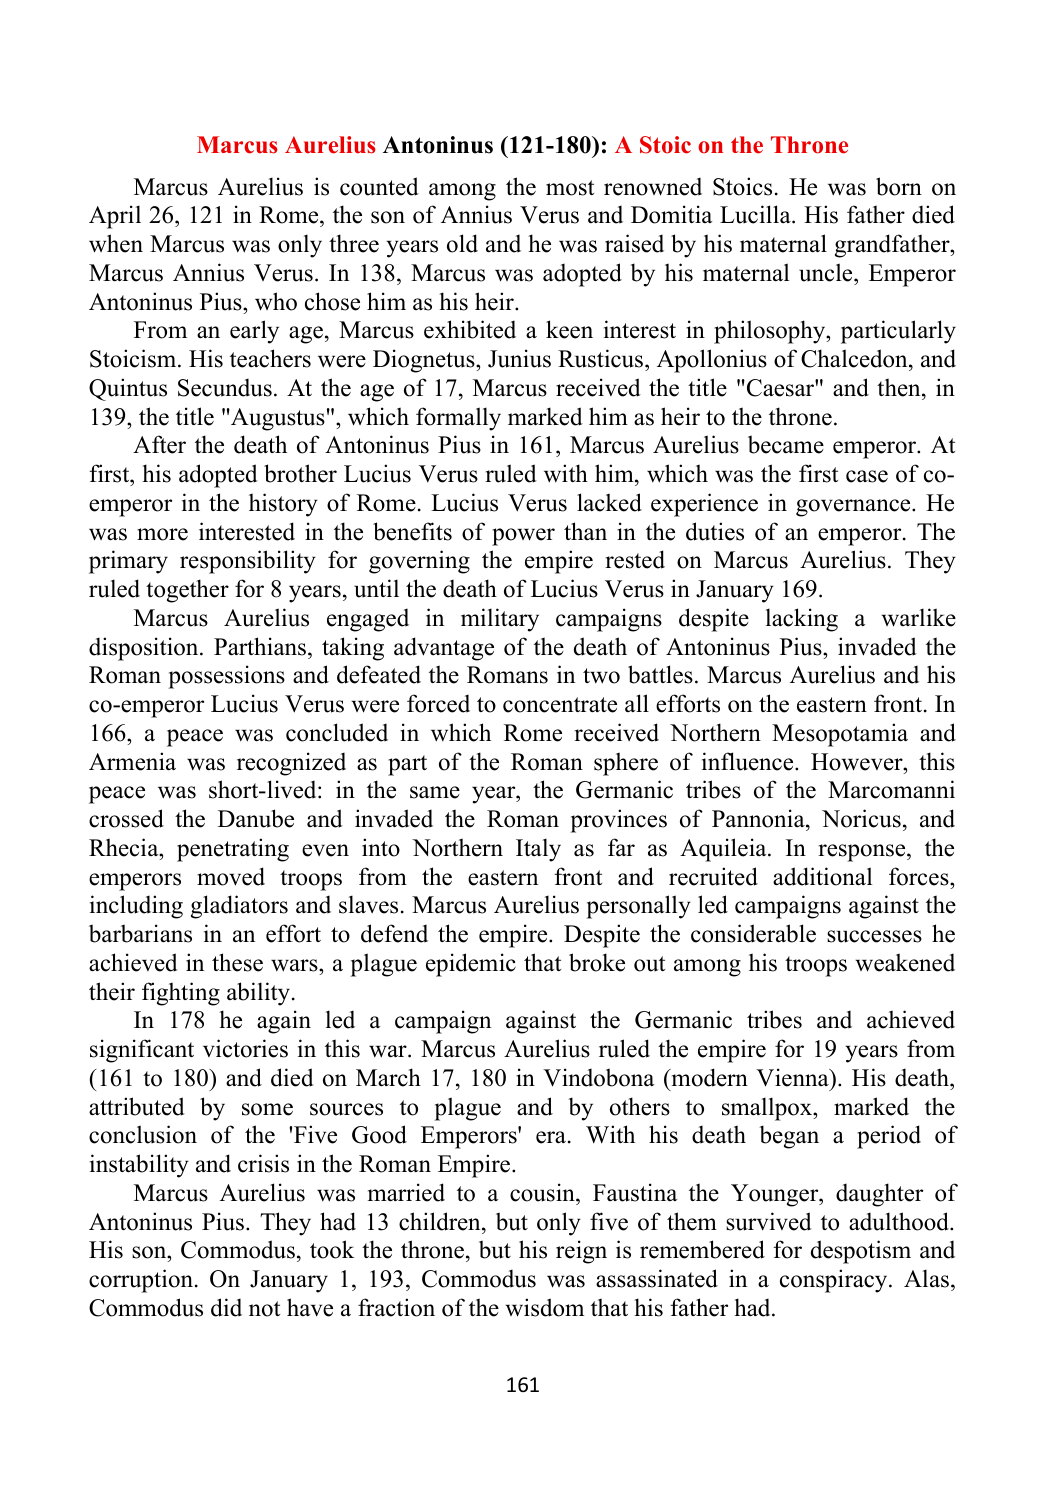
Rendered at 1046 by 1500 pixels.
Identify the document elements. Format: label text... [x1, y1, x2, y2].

text Marcus Aurelius Antoninus (121-180): A Stoic on the Throne [89, 131, 957, 159]
text Marcus Aurelius engaged in military campaigns despite lacking a warlike disposition. Parthians, taking advantage of the death of Antoninus Pius, invaded the Roman possessions and defeated the Romans in two battles. Marcus Aurelius and his co-emperor Lucius Verus were forced to concentrate all efforts on the eastern front. In 166, a peace was concluded in which Rome received Northern Mesopotamia and Armenia was recognized as part of the Roman sphere of influence. However, this peace was short-lived: in the same year, the Germanic tribes of the Marcomanni crossed the Danube and invaded the Roman provinces of Pannonia, Noricus, and Rhecia, penetrating even into Northern Italy as far as Aquileia. In response, the emperors moved troops from the eastern front and recruited additional forces, including gladiators and slaves. Marcus Aurelius personally led campaigns against the barbarians in an effort to defend the empire. Despite the considerable successes he achieved in these wars, a plague epidemic that broke out among his troops weakened their fighting ability. [89, 603, 957, 1006]
text Marcus Aurelius was married to a cousin, Faustina the Younger, daughter of Antoninus Pius. They had 13 children, but only five of them survived to adulthood. His son, Commodus, took the throne, but his reign is remembered for despotism and corruption. On January 1, 193, Commodus was assassinated in a conspiracy. Alas, Commodus did not have a fraction of the wisdom that his father had. [89, 1178, 957, 1322]
text Marcus Aurelius is counted among the most renowned Stoics. He was born on April 26, 121 in Rome, the son of Annius Verus and Domitia Lucilla. His father died when Marcus was only three years old and he was raised by his maternal grandfather, Marcus Annius Verus. In 138, Marcus was adopted by his maternal uncle, Emperor Antoninus Pius, who chose him as his heir. [89, 172, 957, 316]
text After the death of Antoninus Pius in 161, Marcus Aurelius became emperor. At first, his adopted brother Lucius Verus ruled with him, which was the first case of co-emperor in the history of Rome. Lucius Verus lacked experience in governance. He was more interested in the benefits of power than in the duties of an emperor. The primary responsibility for governing the empire rested on Marcus Aurelius. They ruled together for 8 years, until the death of Lucius Verus in January 169. [89, 431, 957, 603]
text From an early age, Marcus exhibited a keen interest in philosophy, particularly Stoicism. His teachers were Diognetus, Junius Rusticus, Apollonius of Chalcedon, and Quintus Secundus. At the age of 17, Marcus received the title "Caesar" and then, in 139, the title "Augustus", which formally marked him as heir to the throne. [89, 316, 957, 431]
text In 178 he again led a campaign against the Germanic tribes and achieved significant victories in this war. Marcus Aurelius ruled the empire for 19 years from (161 to 180) and died on March 17, 180 in Vindobona (modern Vienna). His death, attributed by some sources to plague and by others to smallpox, marked the conclusion of the 'Five Good Emperors' era. With his death began a period of instability and crisis in the Roman Empire. [89, 1006, 957, 1178]
